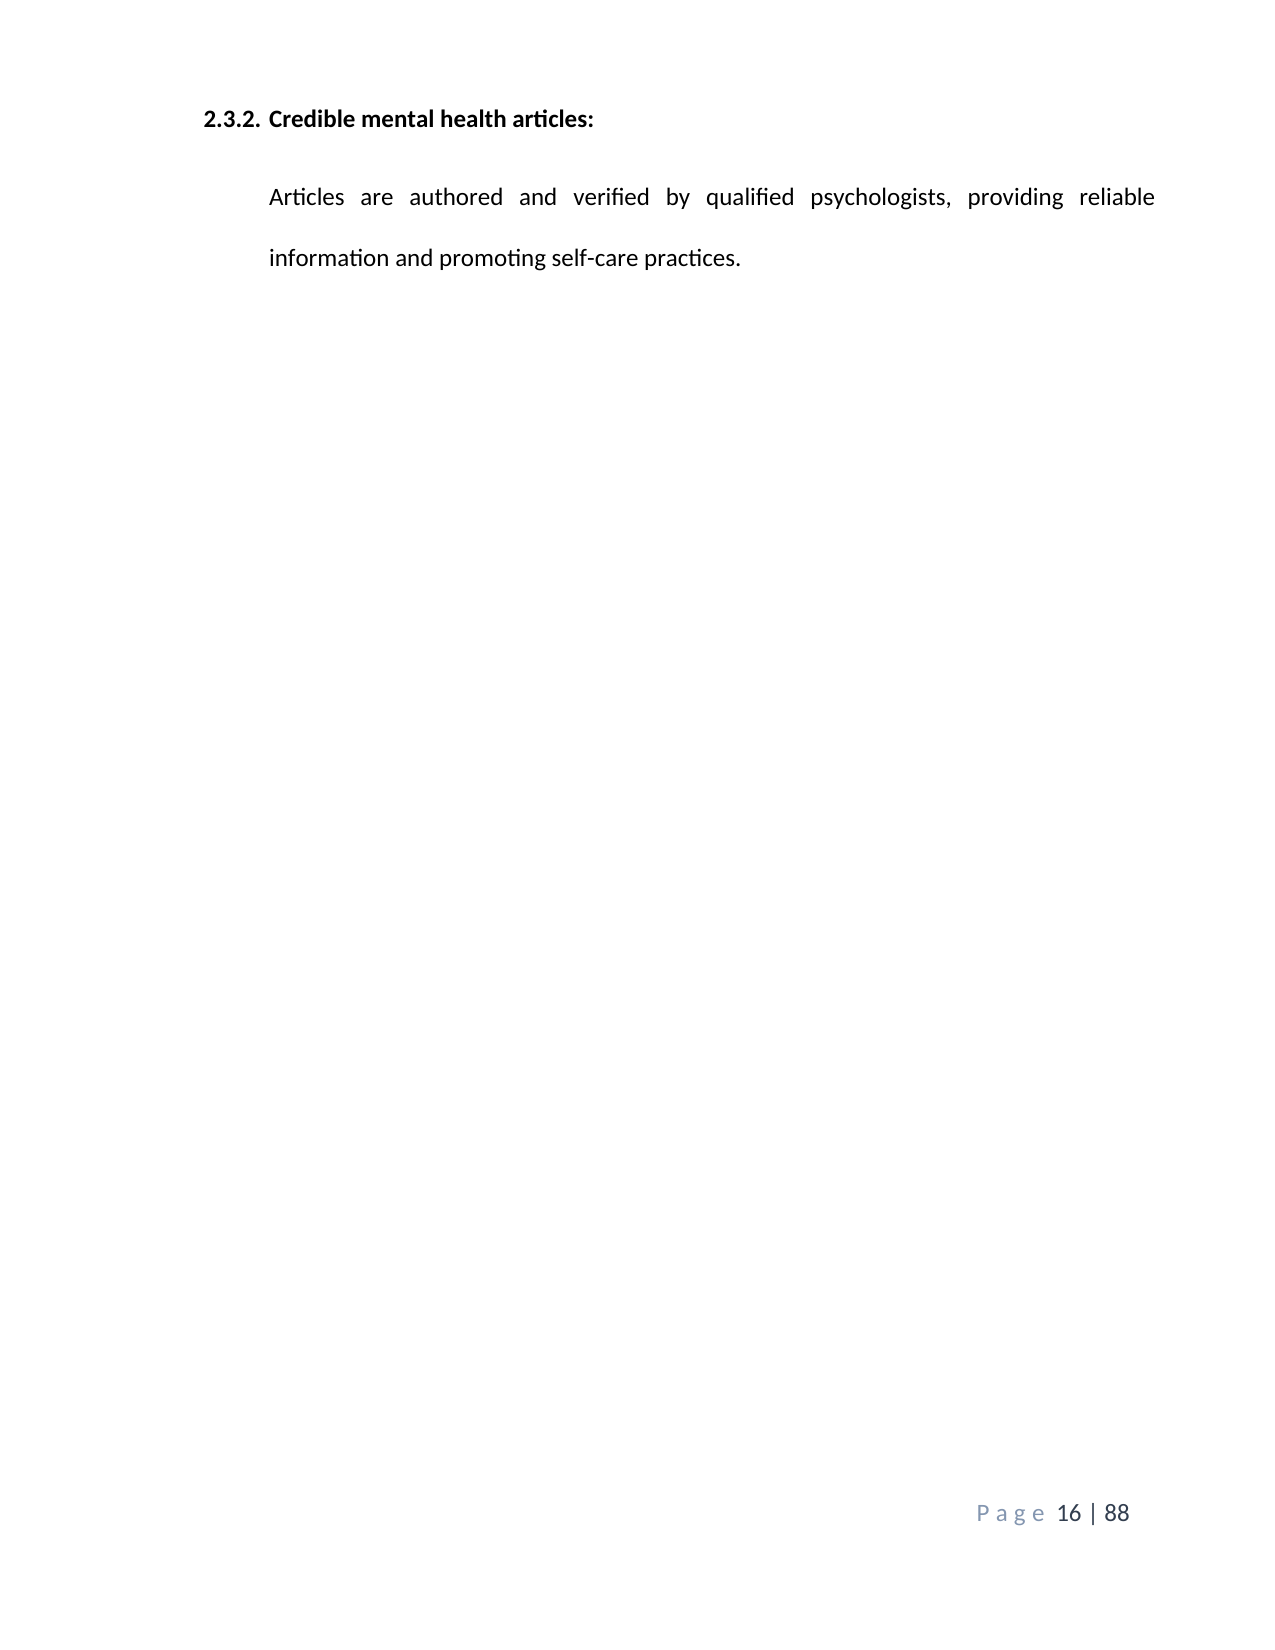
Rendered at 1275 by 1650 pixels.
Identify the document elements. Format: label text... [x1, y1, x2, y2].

text Articles are authored and verified by qualified psychologists, providing reliable information and promoting self-care practices. [269, 181, 1156, 273]
text Credible mental health articles: [203, 103, 1156, 134]
